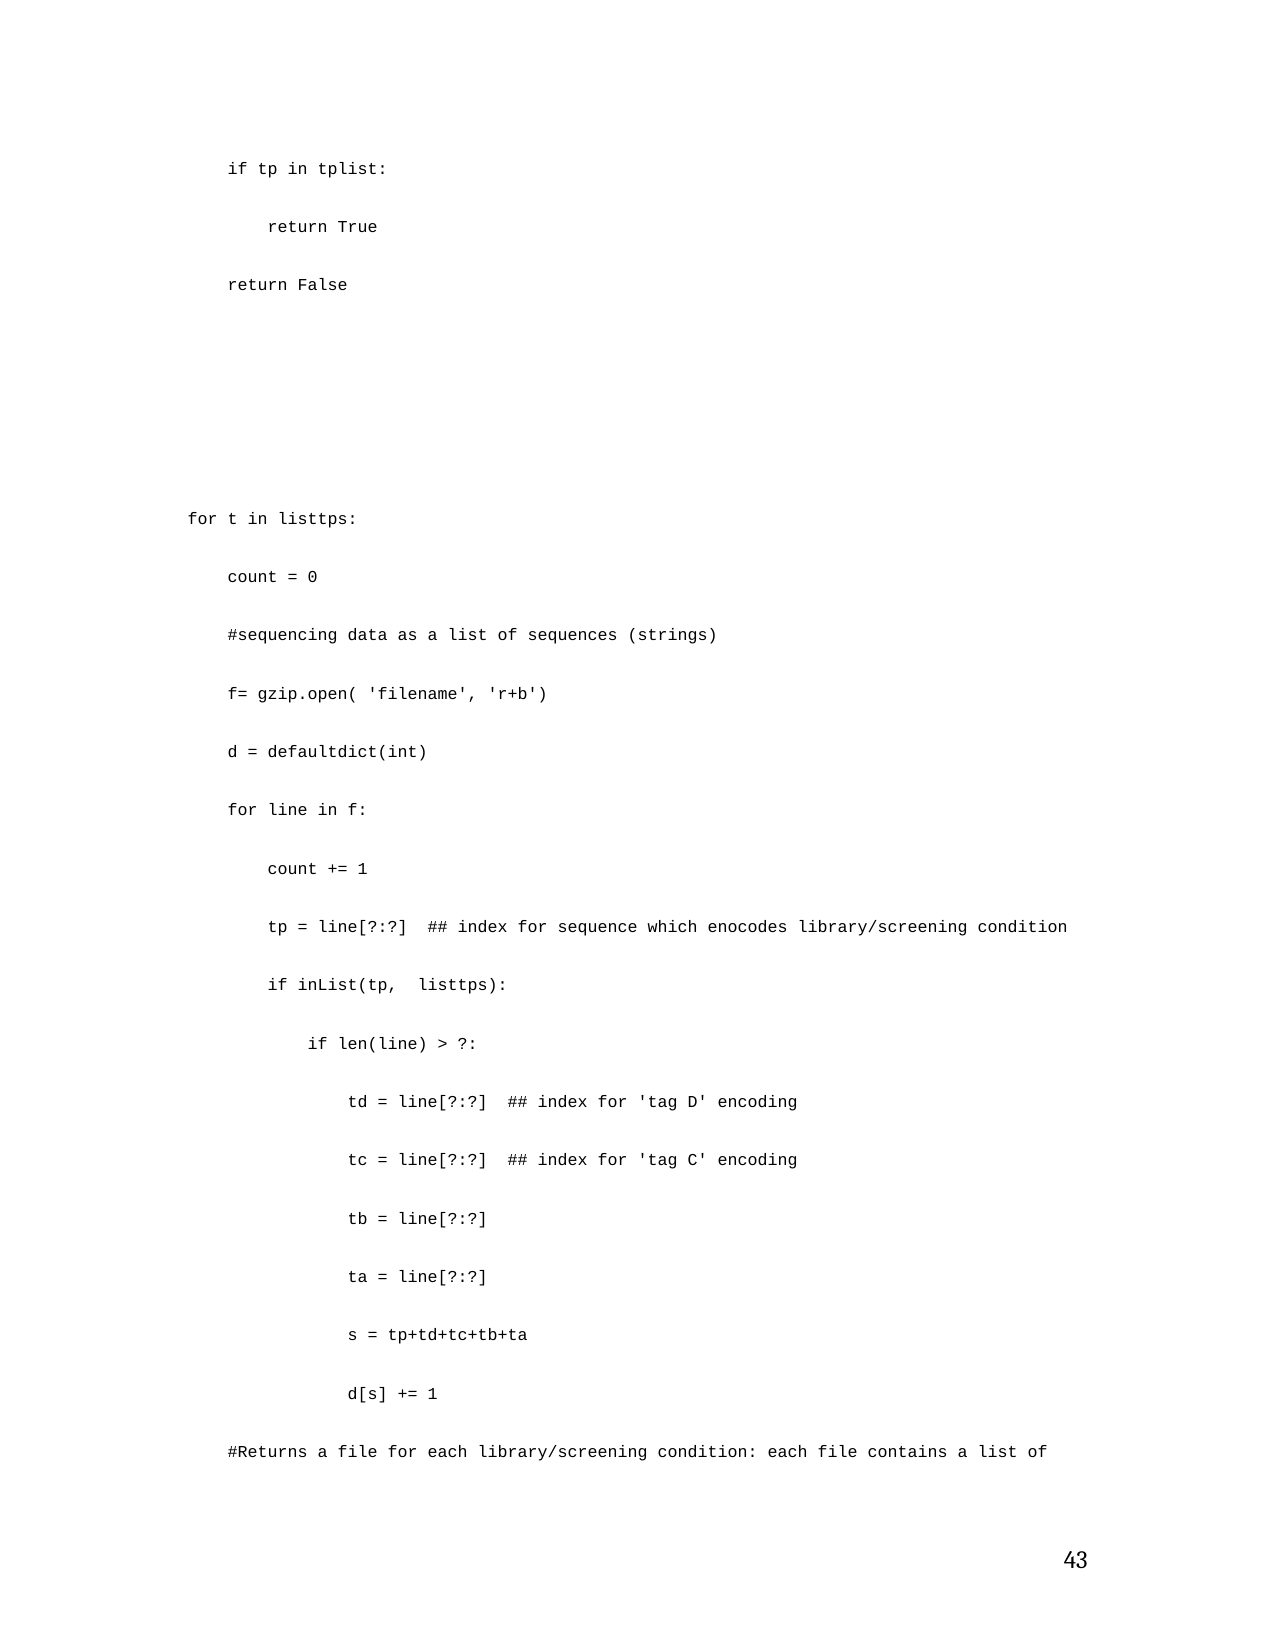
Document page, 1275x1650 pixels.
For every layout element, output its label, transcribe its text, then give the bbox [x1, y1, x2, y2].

text for line in f: [187, 792, 1087, 821]
text d[s] += 1 [187, 1375, 1087, 1404]
text if len(line) > ?: [187, 1025, 1087, 1054]
text if inList(tp, listtps): [187, 967, 1087, 996]
text d = defaultdict(int) [187, 733, 1087, 762]
text tp = line[?:?] ## index for sequence which enocodes library/screening condition [187, 908, 1087, 937]
text #sequencing data as a list of sequences (strings) [187, 617, 1087, 646]
text td = line[?:?] ## index for 'tag D' encoding [187, 1083, 1087, 1112]
text s = tp+td+tc+tb+ta [187, 1317, 1087, 1346]
text if tp in tplist: [187, 150, 1087, 179]
text return True [187, 208, 1087, 237]
text #Returns a file for each library/screening condition: each file contains a list of [187, 1433, 1087, 1462]
text ta = line[?:?] [187, 1258, 1087, 1287]
text count = 0 [187, 558, 1087, 587]
text tc = line[?:?] ## index for 'tag C' encoding [187, 1142, 1087, 1171]
text f= gzip.open( 'filename', 'r+b') [187, 675, 1087, 704]
text return False [187, 267, 1087, 296]
text tb = line[?:?] [187, 1200, 1087, 1229]
text for t in listtps: [187, 500, 1087, 529]
text count += 1 [187, 850, 1087, 879]
